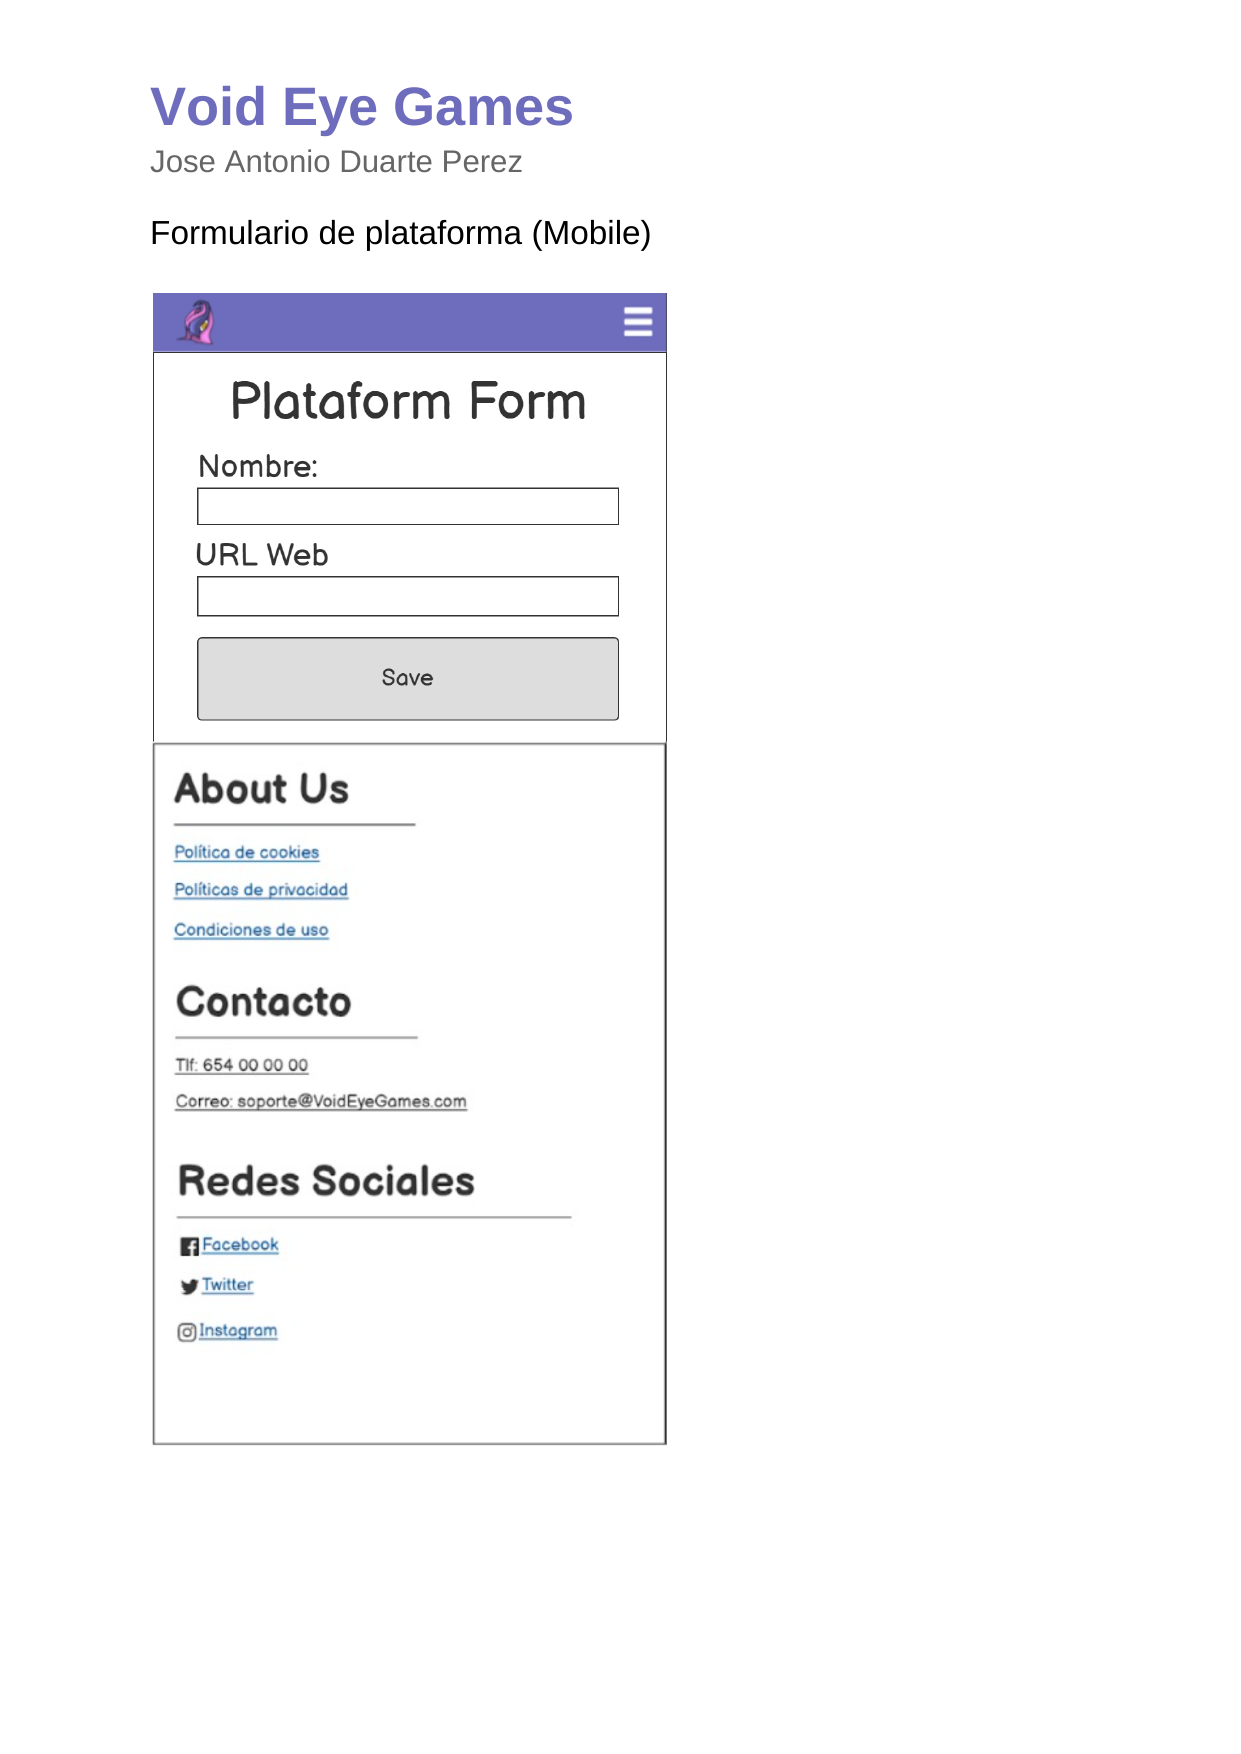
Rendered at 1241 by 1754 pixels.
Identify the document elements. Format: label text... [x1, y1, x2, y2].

subtitle Formulario de plataforma (Mobile) [150, 213, 1090, 251]
picture [150, 293, 667, 1446]
